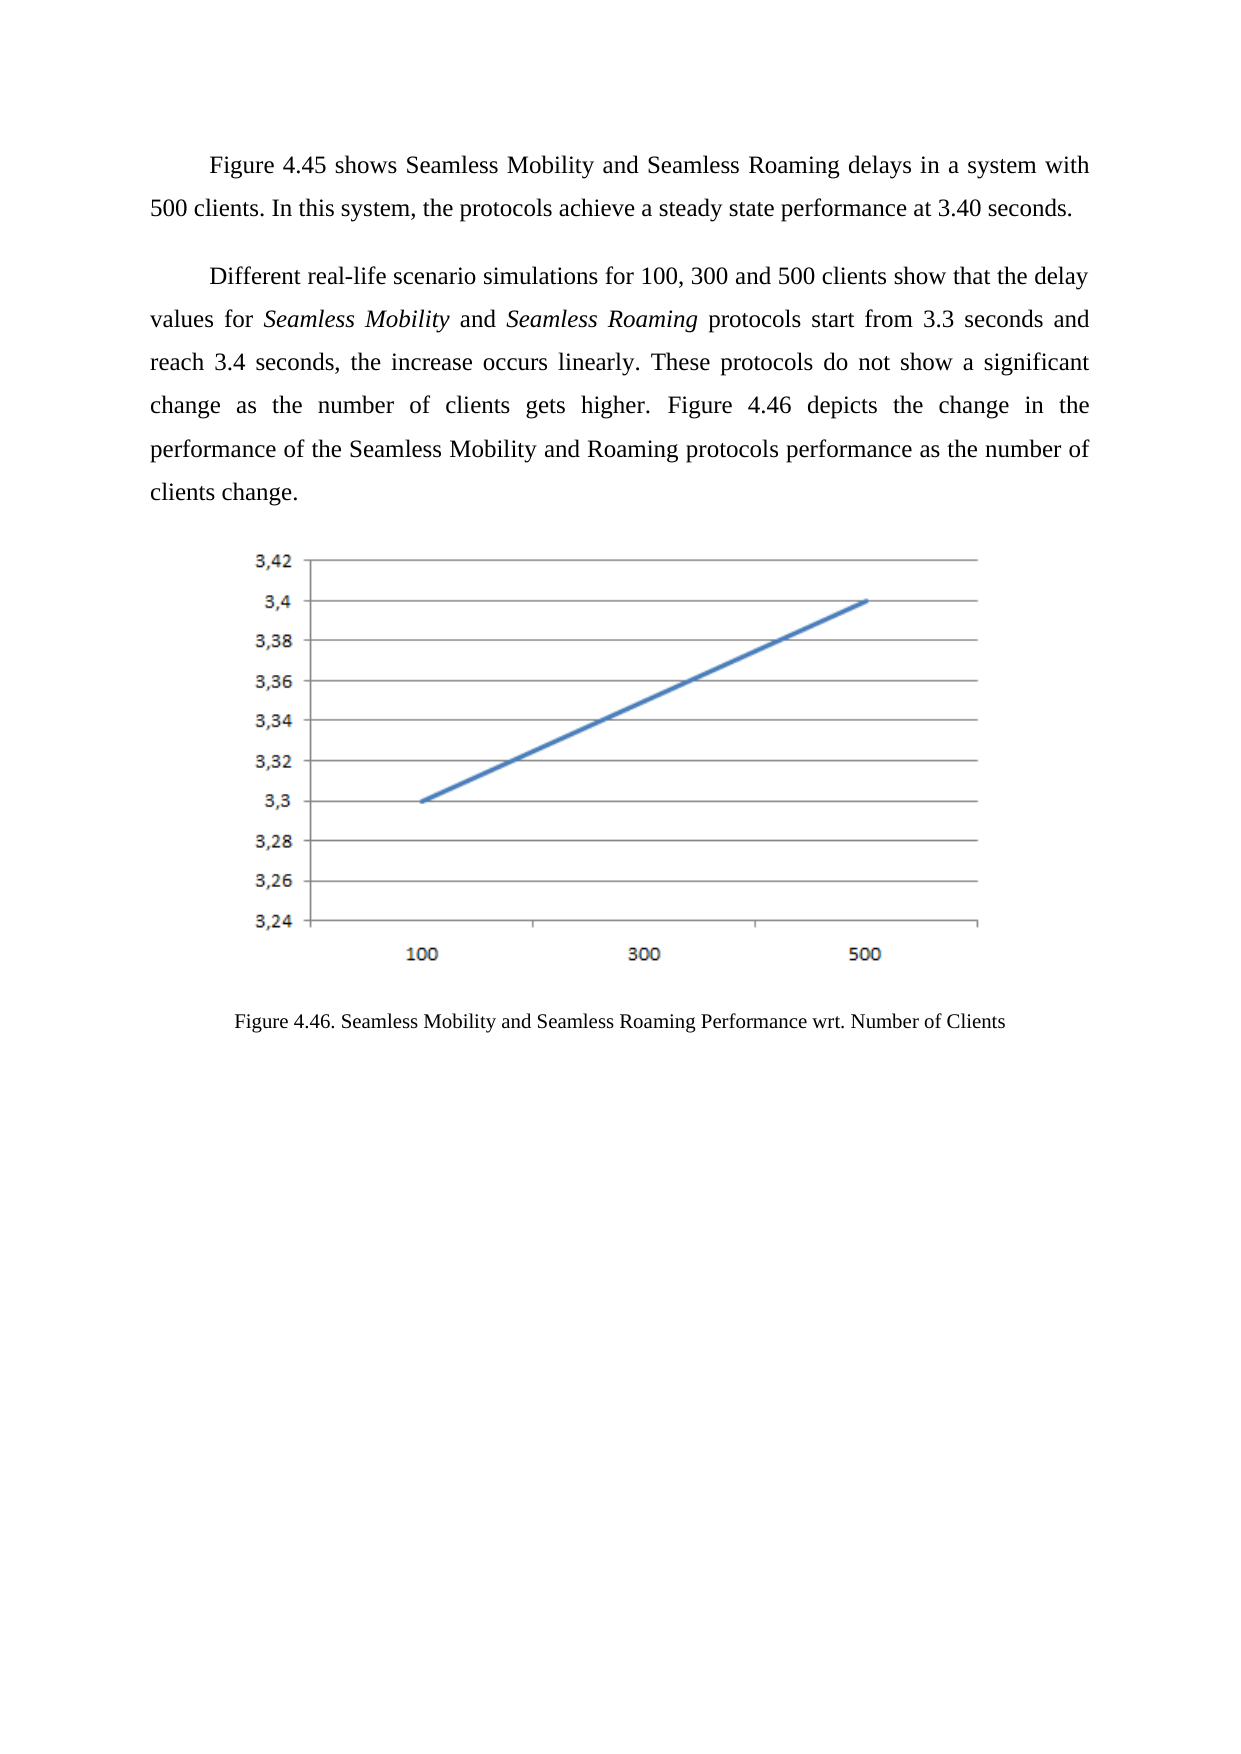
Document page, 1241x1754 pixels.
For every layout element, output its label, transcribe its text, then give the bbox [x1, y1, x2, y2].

picture [249, 545, 991, 970]
